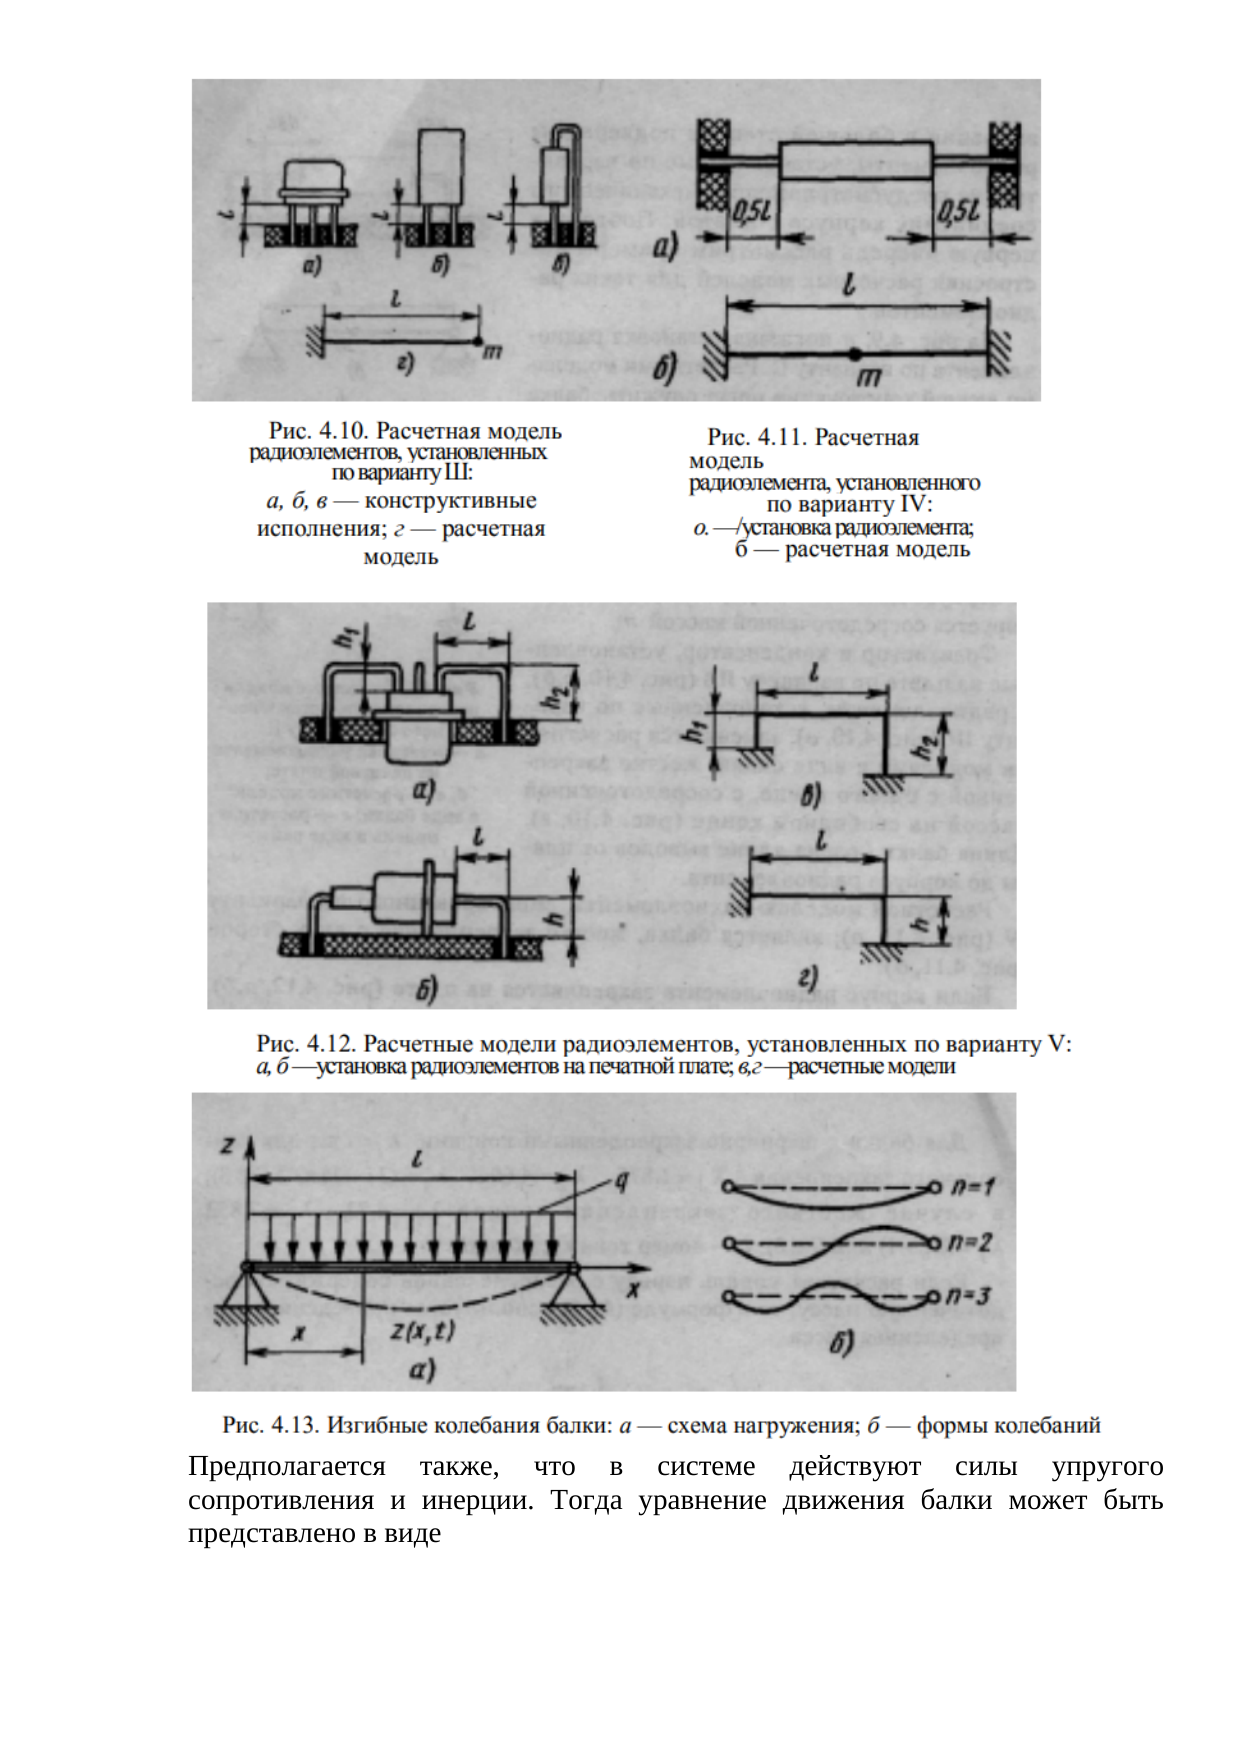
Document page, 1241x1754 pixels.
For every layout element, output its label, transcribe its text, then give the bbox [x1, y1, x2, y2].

text Предполагается также, что в системе действуют силы упругого сопротивления и инерции. Тогда уравнение движения балки может быть представлено в виде [188, 1448, 1165, 1549]
picture [187, 75, 1105, 1449]
